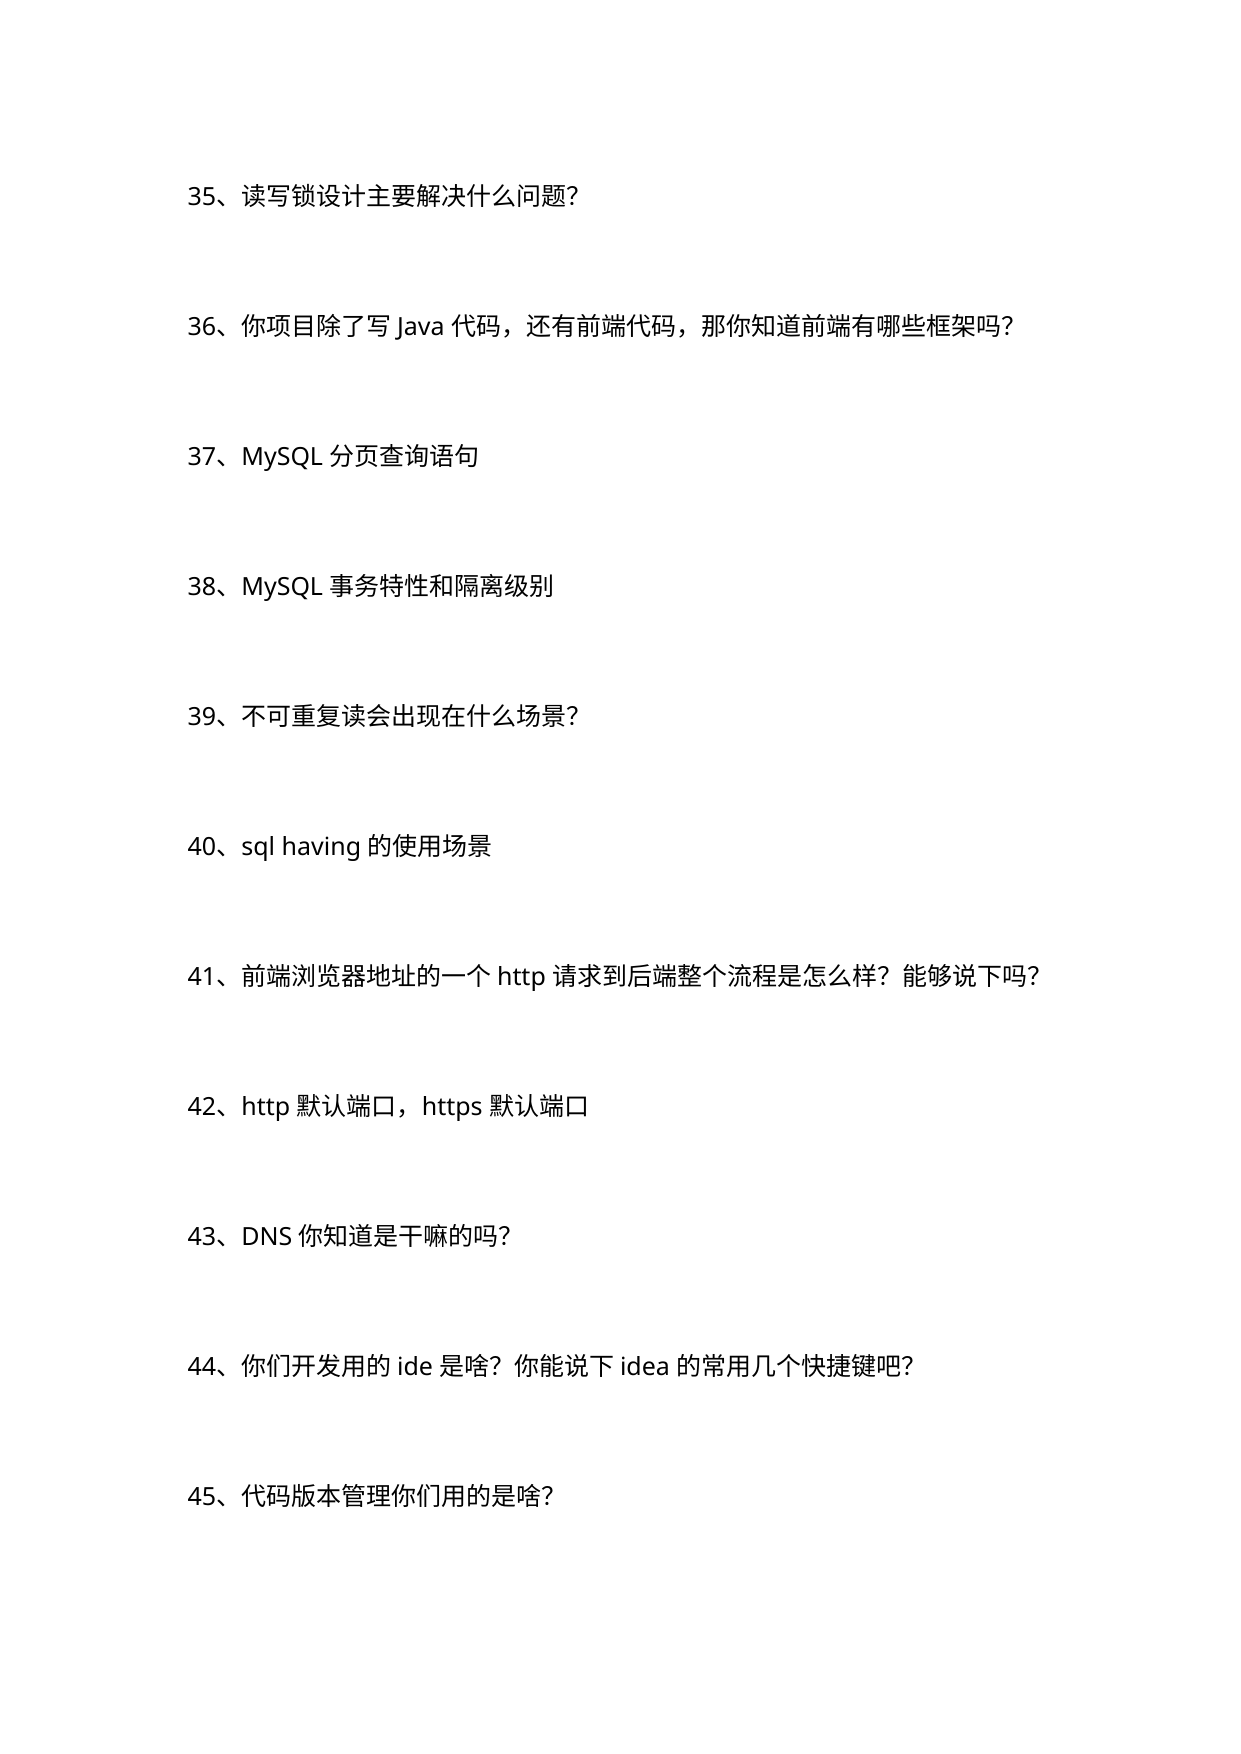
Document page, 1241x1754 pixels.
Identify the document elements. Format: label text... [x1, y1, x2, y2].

list 38、MySQL 事务特性和隔离级别 [187, 552, 1053, 617]
list 40、sql having 的使用场景 [187, 812, 1053, 877]
list 37、MySQL 分页查询语句 [187, 422, 1053, 487]
list 43、DNS 你知道是干嘛的吗？ [187, 1202, 1053, 1267]
list 39、不可重复读会出现在什么场景？ [187, 682, 1053, 747]
list 36、你项目除了写 Java 代码，还有前端代码，那你知道前端有哪些框架吗？ [187, 292, 1053, 357]
list 35、读写锁设计主要解决什么问题？ [187, 162, 1053, 227]
list 44、你们开发用的 ide 是啥？你能说下 idea 的常用几个快捷键吧？ [187, 1332, 1053, 1397]
list 45、代码版本管理你们用的是啥？ [187, 1462, 1053, 1527]
list 42、http 默认端口，https 默认端口 [187, 1072, 1053, 1137]
list 41、前端浏览器地址的一个 http 请求到后端整个流程是怎么样？能够说下吗？ [187, 942, 1053, 1007]
